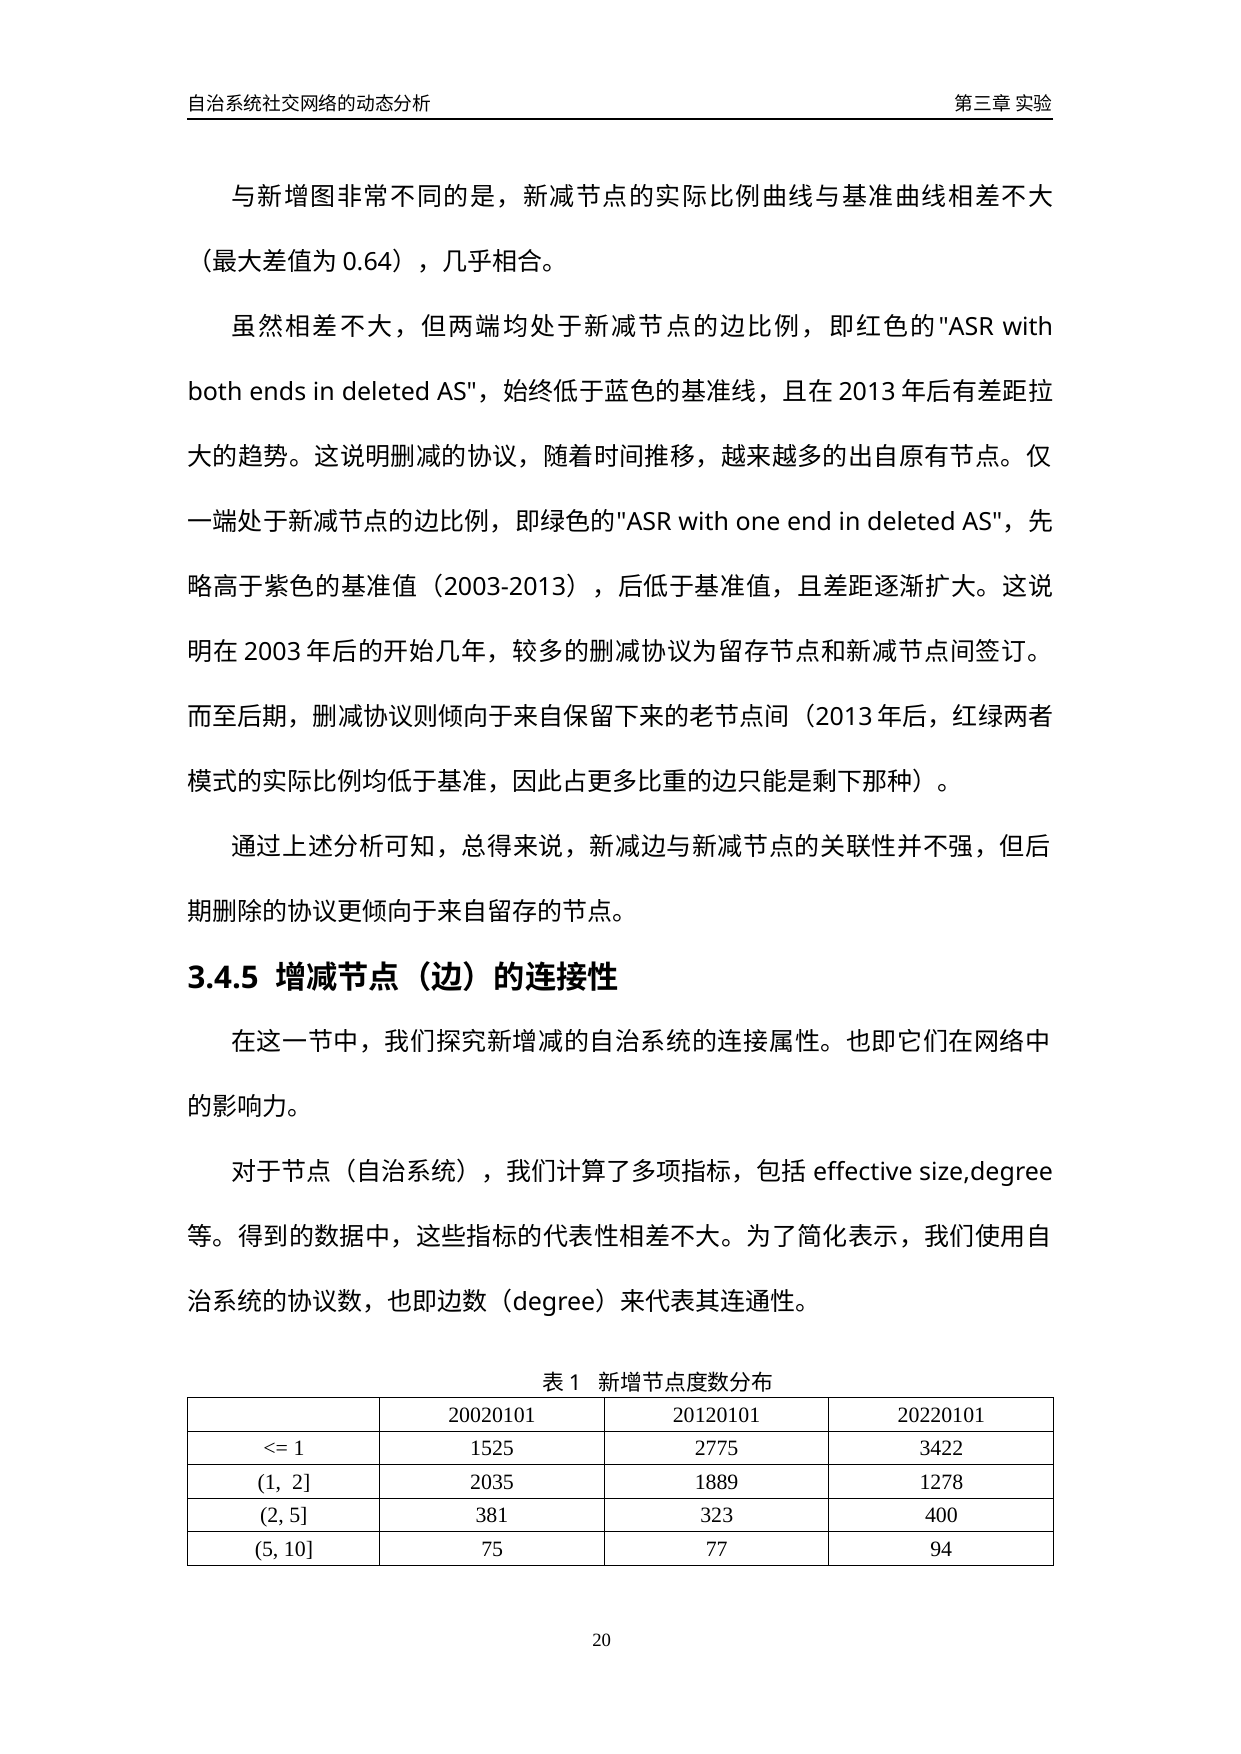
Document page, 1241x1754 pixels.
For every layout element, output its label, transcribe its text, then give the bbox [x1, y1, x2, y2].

table_cell (1, 2] [188, 1465, 379, 1498]
table_cell 2775 [605, 1432, 828, 1464]
table_cell 3422 [829, 1432, 1053, 1464]
table_cell 381 [380, 1499, 604, 1531]
text 对于节点（自治系统），我们计算了多项指标，包括effective size,degree等。得到的数据中，这些指标的代表性相差不大。为了简化表示，我们使用自治系统的协议数，也即边数（degree）来代表其连通性。 [187, 1137, 1053, 1332]
table_cell (2, 5] [188, 1499, 379, 1531]
table_cell (5, 10] [188, 1532, 379, 1565]
text 在这一节中，我们探究新增减的自治系统的连接属性。也即它们在网络中的影响力。 [187, 1007, 1053, 1137]
table_cell 400 [829, 1499, 1053, 1531]
table_cell 75 [380, 1532, 604, 1565]
text 与新增图非常不同的是，新减节点的实际比例曲线与基准曲线相差不大（最大差值为0.64），几乎相合。 [187, 162, 1053, 292]
table_cell 323 [605, 1499, 828, 1531]
table_cell 94 [829, 1532, 1053, 1565]
text 通过上述分析可知，总得来说，新减边与新减节点的关联性并不强，但后期删除的协议更倾向于来自留存的节点。 [187, 812, 1053, 942]
table_cell <= 1 [188, 1432, 379, 1464]
table_header 20020101 [380, 1398, 604, 1431]
text 虽然相差不大，但两端均处于新减节点的边比例，即红色的"ASR with both ends in deleted AS"，始终低于蓝色的基准线，且在2013年后有差距拉大的趋势。这说明删减的协议，随着时间推移，越来越多的出自原有节点。仅一端处于新减节点的边比例，即绿色的"ASR with one end in deleted AS"，先略高于紫色的基准值（2003-2013），后低于基准值，且差距逐渐扩大。这说明在2003年后的开始几年，较多的删减协议为留存节点和新减节点间签订。而至后期，删减协议则倾向于来自保留下来的老节点间（2013年后，红绿两者模式的实际比例均低于基准，因此占更多比重的边只能是剩下那种）。 [187, 292, 1053, 812]
table_cell 1278 [829, 1465, 1053, 1498]
text 表1 新增节点度数分布 [187, 1364, 1053, 1397]
table_cell 1889 [605, 1465, 828, 1498]
table_cell 2035 [380, 1465, 604, 1498]
table_cell 77 [605, 1532, 828, 1565]
table_header [188, 1398, 379, 1431]
table_header 20220101 [829, 1398, 1053, 1431]
table_cell 1525 [380, 1432, 604, 1464]
table_header 20120101 [605, 1398, 828, 1431]
text 3.4.5 增减节点（边）的连接性 [187, 942, 1053, 1007]
